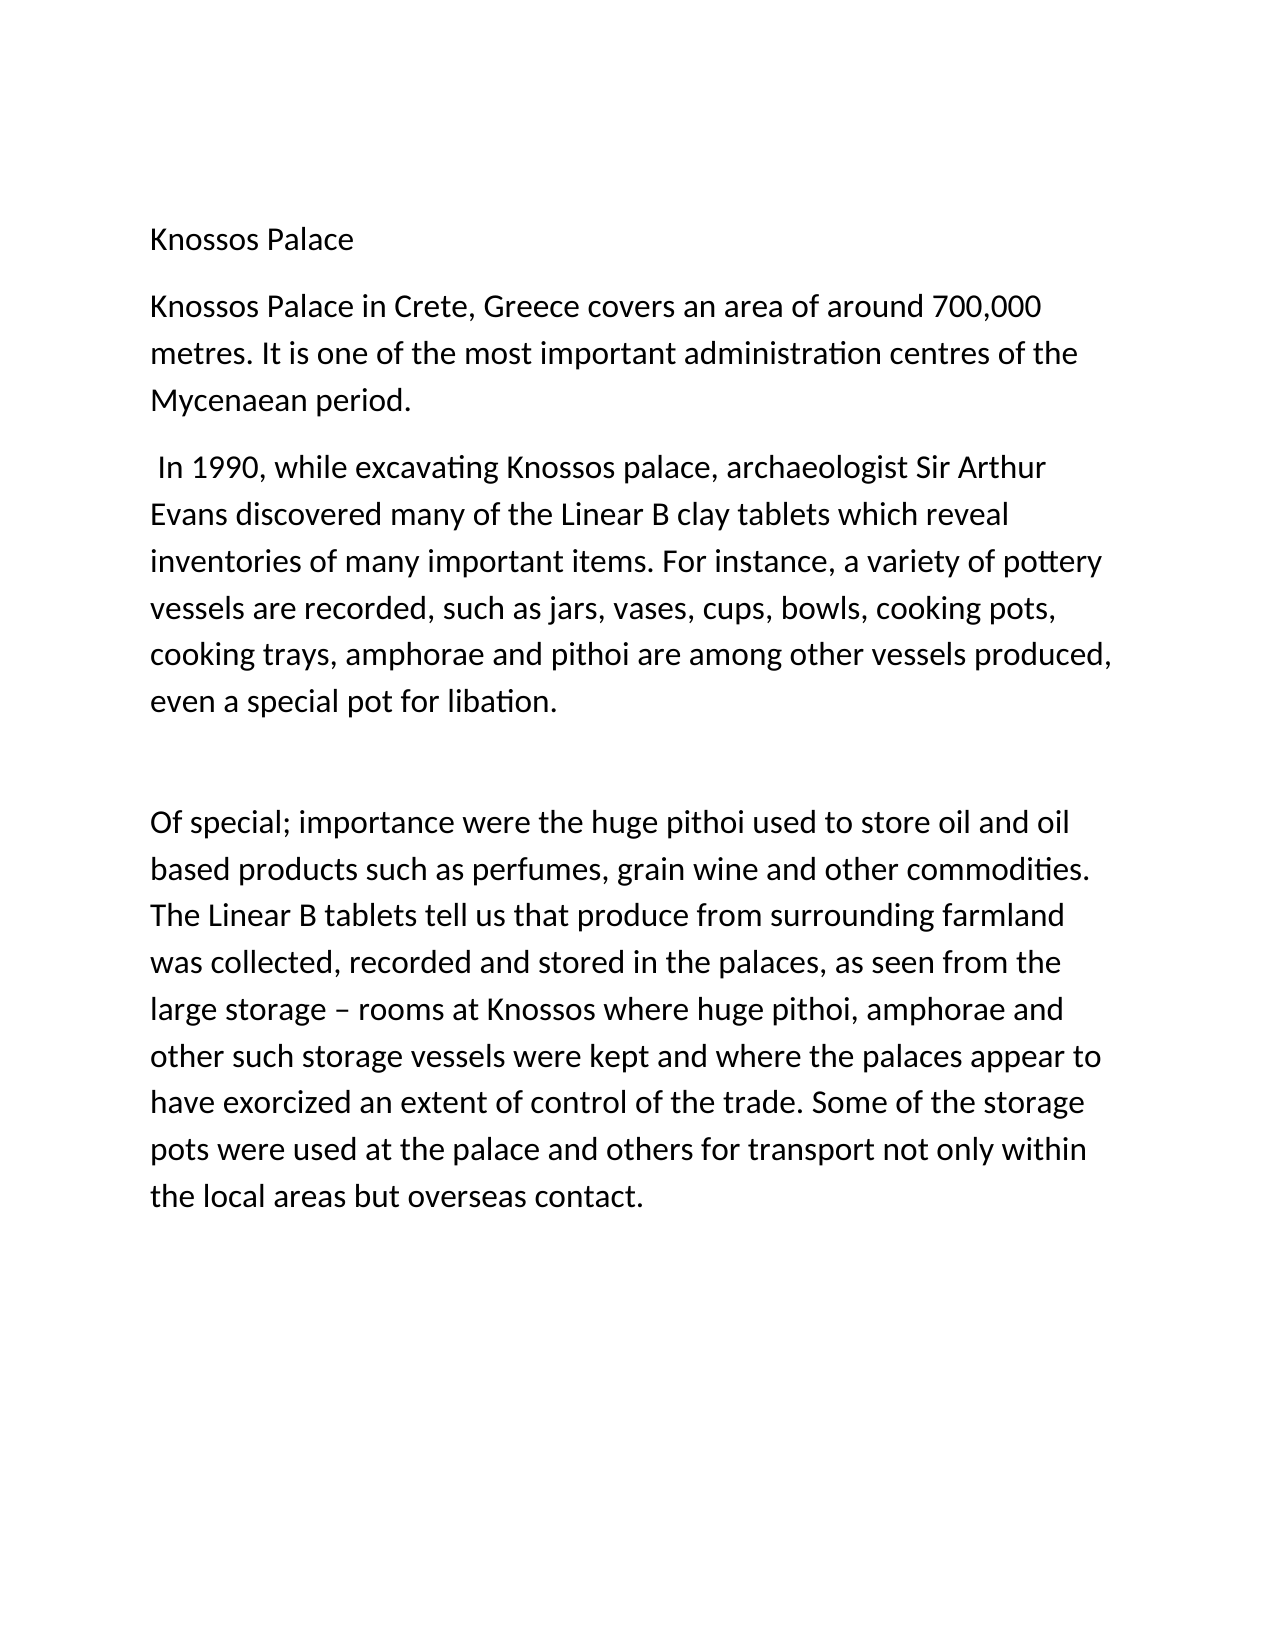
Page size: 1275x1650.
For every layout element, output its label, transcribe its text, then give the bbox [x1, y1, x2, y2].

text Of special; importance were the huge pithoi used to store oil and oil based products such as perfumes, grain wine and other commodities. The Linear B tablets tell us that produce from surrounding farmland was collected, recorded and stored in the palaces, as seen from the large storage – rooms at Knossos where huge pithoi, amphorae and other such storage vessels were kept and where the palaces appear to have exorcized an extent of control of the trade. Some of the storage pots were used at the palace and others for transport not only within the local areas but overseas contact. [150, 801, 1125, 1216]
text Knossos Palace [150, 218, 1125, 258]
text In 1990, while excavating Knossos palace, archaeologist Sir Arthur Evans discovered many of the Linear B clay tablets which reveal inventories of many important items. For instance, a variety of pottery vessels are recorded, such as jars, vases, cups, bowls, cooking pots, cooking trays, amphorae and pithoi are among other vessels produced, even a special pot for libation. [150, 446, 1125, 721]
text Knossos Palace in Crete, Greece covers an area of around 700,000 metres. It is one of the most important administration centres of the Mycenaean period. [150, 285, 1125, 419]
